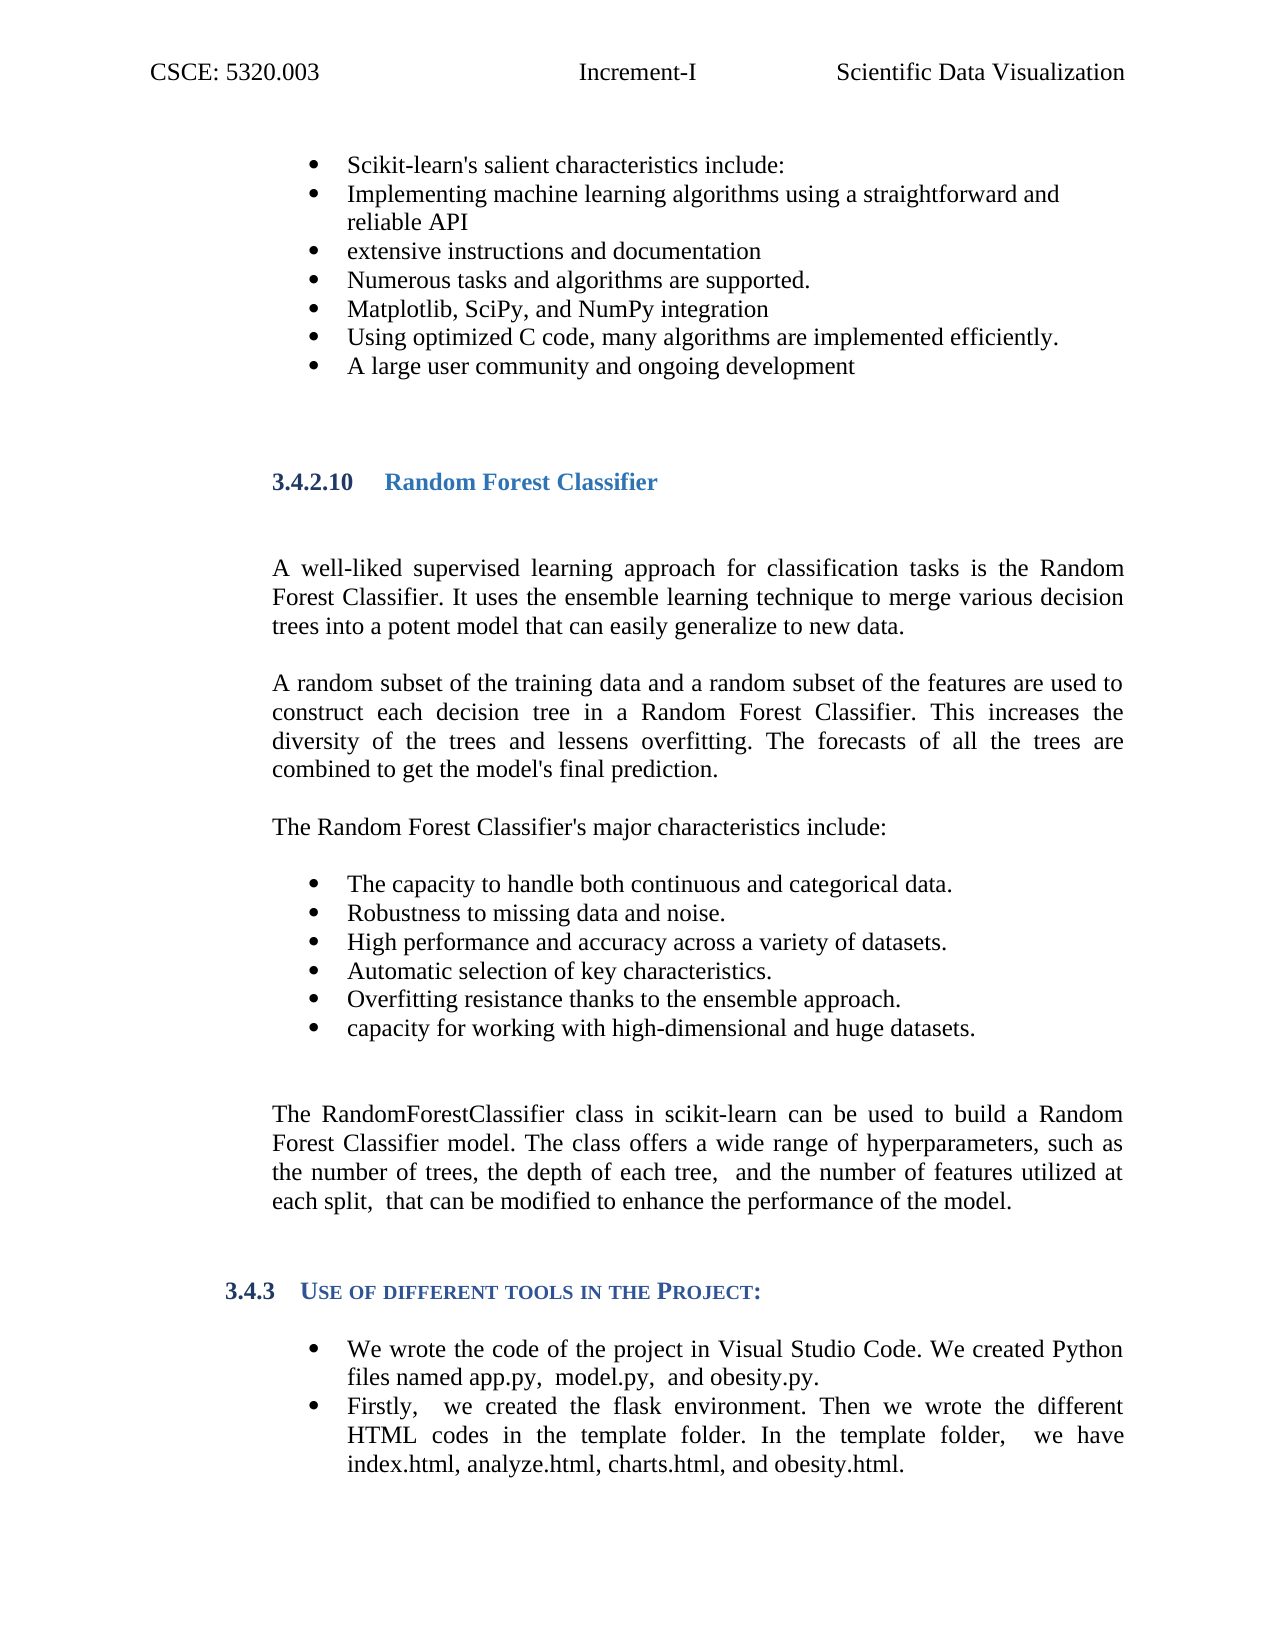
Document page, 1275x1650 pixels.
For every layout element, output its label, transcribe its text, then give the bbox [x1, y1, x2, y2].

list Robustness to missing data and noise. [309, 898, 1125, 927]
text The Random Forest Classifier's major characteristics include: [272, 812, 1125, 841]
list Implementing machine learning algorithms using a straightforward and reliable API [309, 179, 1125, 236]
list Numerous tasks and algorithms are supported. [309, 265, 1125, 294]
list extensive instructions and documentation [309, 236, 1125, 265]
list The capacity to handle both continuous and categorical data. [309, 869, 1125, 898]
list capacity for working with high-dimensional and huge datasets. [309, 1013, 1125, 1042]
text A random subset of the training data and a random subset of the features are used to construct each decision tree in a Random Forest Classifier. This increases the diversity of the trees and lessens overfitting. The forecasts of all the trees are combined to get the model's final prediction. [272, 668, 1125, 783]
subtitle Random Forest Classifier [272, 467, 1125, 495]
text The RandomForestClassifier class in scikit-learn can be used to build a Random Forest Classifier model. The class offers a wide range of hyperparameters, such as the number of trees, the depth of each tree, and the number of features utilized at each split, that can be modified to enhance the performance of the model. [272, 1099, 1125, 1214]
list Matplotlib, SciPy, and NumPy integration [309, 294, 1125, 322]
list We wrote the code of the project in Visual Studio Code. We created Python files named app.py, model.py, and obesity.py. [309, 1334, 1125, 1391]
text A well-liked supervised learning approach for classification tasks is the Random Forest Classifier. It uses the ensemble learning technique to merge various decision trees into a potent model that can easily generalize to new data. [272, 553, 1125, 639]
list Scikit-learn's salient characteristics include: [309, 150, 1125, 179]
list A large user community and ongoing development [309, 351, 1125, 380]
subtitle Use of different tools in the Project: [225, 1276, 1125, 1305]
list Firstly, we created the flask environment. Then we wrote the different HTML codes in the template folder. In the template folder, we have index.html, analyze.html, charts.html, and obesity.html. [309, 1391, 1125, 1477]
list Overfitting resistance thanks to the ensemble approach. [309, 984, 1125, 1013]
list Automatic selection of key characteristics. [309, 956, 1125, 984]
list High performance and accuracy across a variety of datasets. [309, 927, 1125, 956]
list Using optimized C code, many algorithms are implemented efficiently. [309, 322, 1125, 351]
